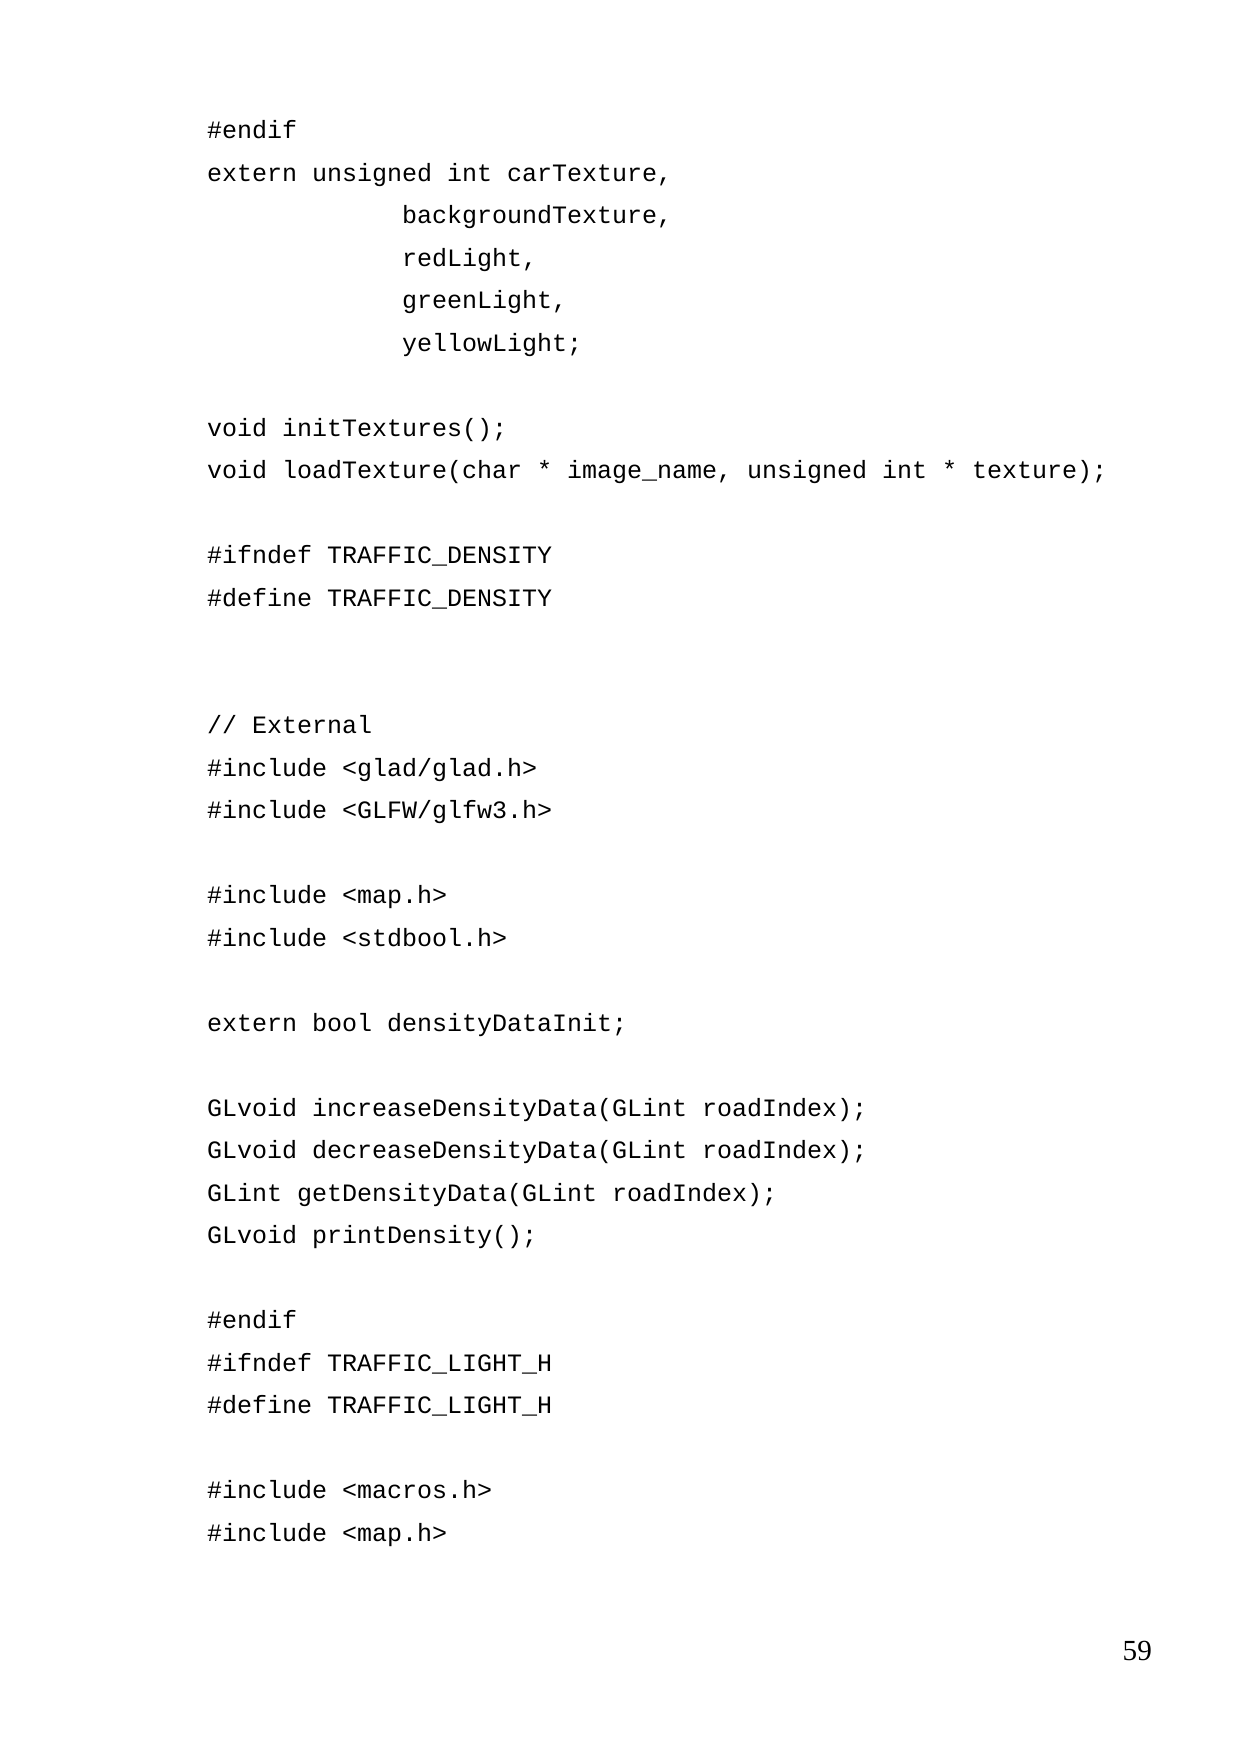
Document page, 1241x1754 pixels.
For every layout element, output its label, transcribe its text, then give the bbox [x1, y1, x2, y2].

text #endif [118, 1308, 1152, 1336]
text #include <macros.h> [118, 1478, 1152, 1506]
text GLint getDensityData(GLint roadIndex); [118, 1181, 1152, 1209]
text #ifndef TRAFFIC_LIGHT_H [118, 1351, 1152, 1379]
text GLvoid decreaseDensityData(GLint roadIndex); [118, 1138, 1152, 1166]
text #endif [118, 118, 1152, 146]
text #include <map.h> [118, 883, 1152, 911]
text redLight, [118, 246, 1152, 274]
text backgroundTexture, [118, 203, 1152, 231]
text #include <stdbool.h> [118, 926, 1152, 954]
text extern bool densityDataInit; [118, 1011, 1152, 1039]
text #include <GLFW/glfw3.h> [118, 798, 1152, 826]
text #include <glad/glad.h> [118, 756, 1152, 784]
text void loadTexture(char * image_name, unsigned int * texture); [118, 458, 1152, 486]
text greenLight, [118, 288, 1152, 316]
text #ifndef TRAFFIC_DENSITY [118, 543, 1152, 571]
text #define TRAFFIC_LIGHT_H [118, 1393, 1152, 1421]
text #define TRAFFIC_DENSITY [118, 586, 1152, 614]
text void initTextures(); [118, 416, 1152, 444]
text // External [118, 713, 1152, 741]
text #include <map.h> [118, 1521, 1152, 1549]
text GLvoid increaseDensityData(GLint roadIndex); [118, 1096, 1152, 1124]
text yellowLight; [118, 331, 1152, 359]
text GLvoid printDensity(); [118, 1223, 1152, 1251]
text extern unsigned int carTexture, [118, 161, 1152, 189]
